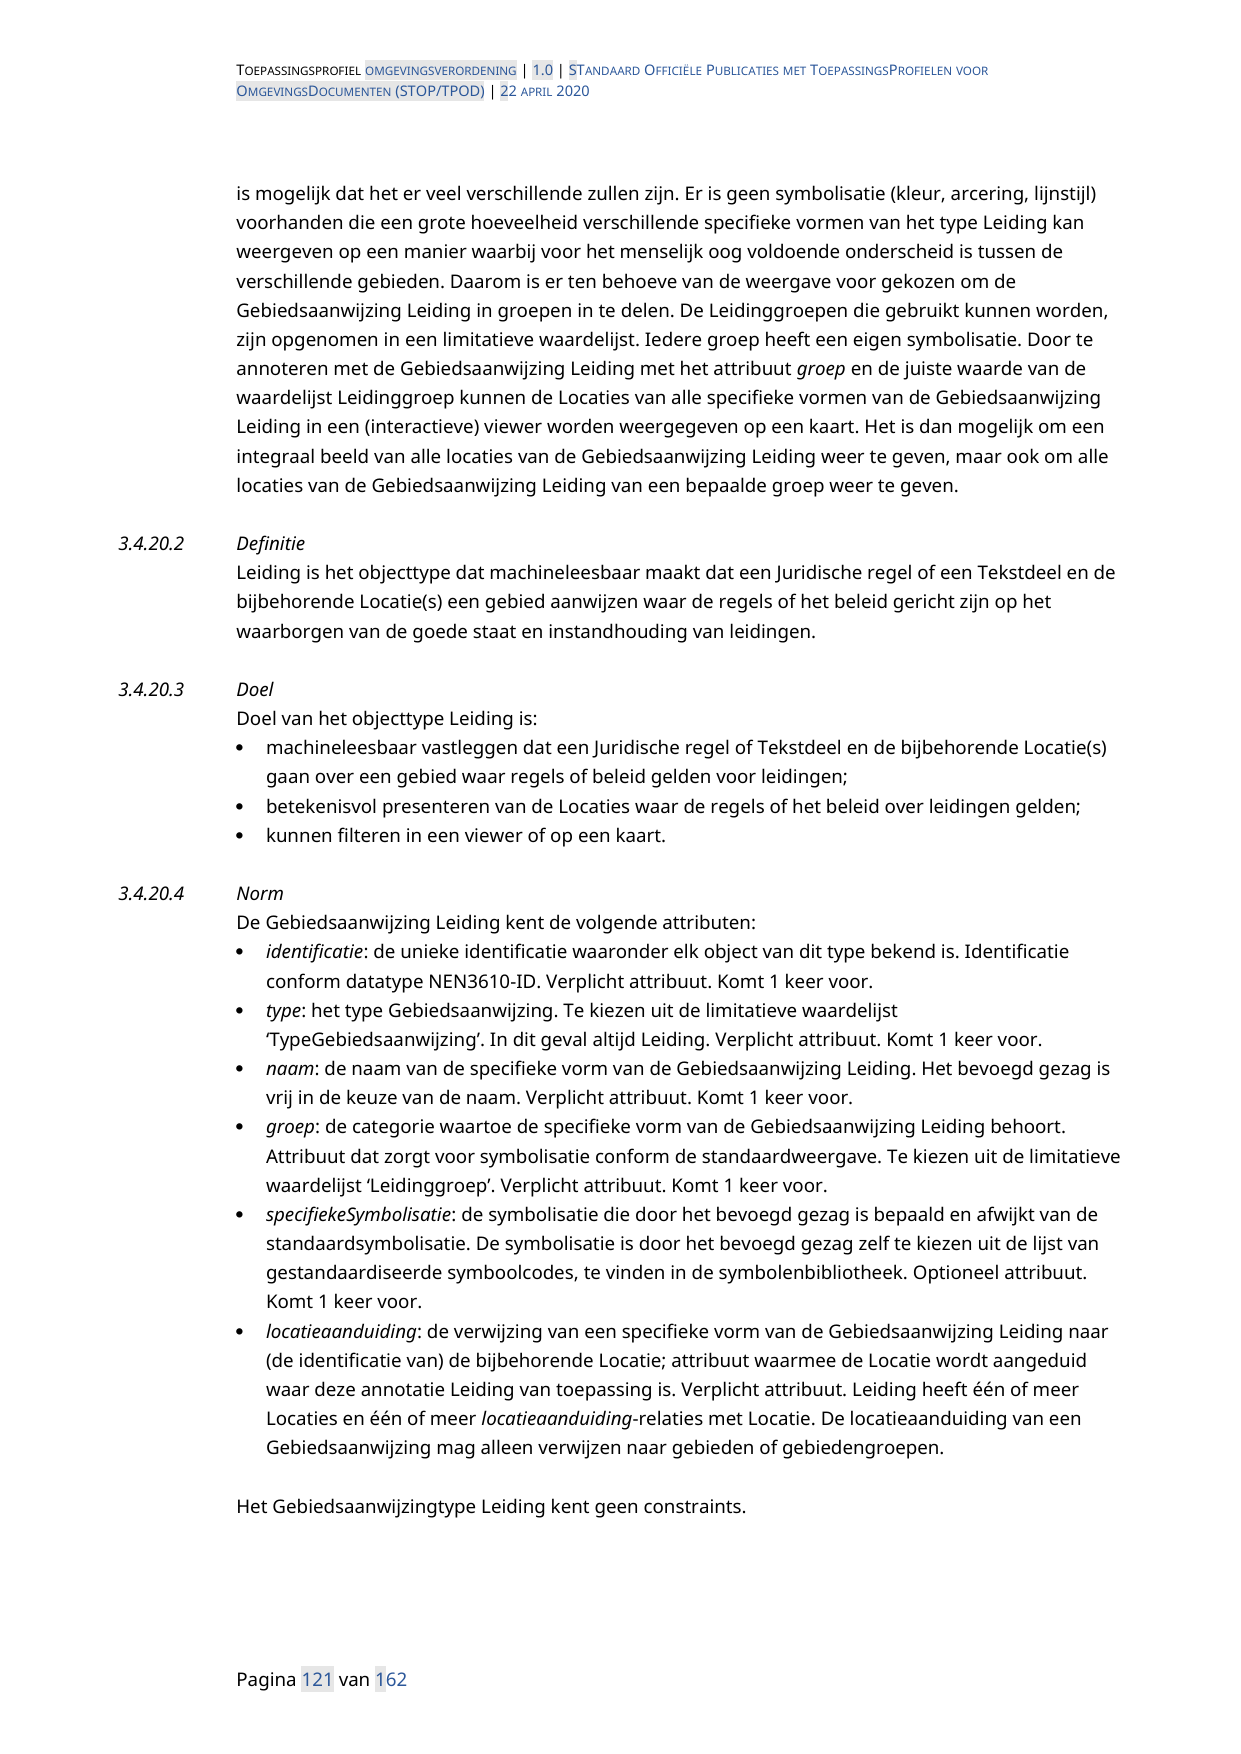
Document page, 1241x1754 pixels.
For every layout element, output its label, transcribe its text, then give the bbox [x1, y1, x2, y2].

text locatieaanduiding: de verwijzing van een specifieke vorm van de Gebiedsaanwijzing Leiding naar (de identificatie van) de bijbehorende Locatie; attribuut waarmee de Locatie wordt aangeduid waar deze annotatie Leiding van toepassing is. Verplicht attribuut. Leiding heeft één of meer Locaties en één of meer locatieaanduiding-relaties met Locatie. De locatieaanduiding van een Gebiedsaanwijzing mag alleen verwijzen naar gebieden of gebiedengroepen. [236, 1315, 1122, 1461]
text naam: de naam van de specifieke vorm van de Gebiedsaanwijzing Leiding. Het bevoegd gezag is vrij in de keuze van de naam. Verplicht attribuut. Komt 1 keer voor. [236, 1052, 1122, 1111]
text De Gebiedsaanwijzing Leiding kent de volgende attributen: [236, 906, 1122, 936]
text identificatie: de unieke identificatie waaronder elk object van dit type bekend is. Identificatie conform datatype NEN3610-ID. Verplicht attribuut. Komt 1 keer voor. [236, 936, 1122, 994]
text Het Gebiedsaanwijzingtype Leiding kent geen constraints. [236, 1490, 1122, 1519]
text kunnen filteren in een viewer of op een kaart. [236, 819, 1122, 848]
subtitle Doel [118, 673, 1122, 702]
subtitle Norm [118, 877, 1122, 906]
text type: het type Gebiedsaanwijzing. Te kiezen uit de limitatieve waardelijst ‘TypeGebiedsaanwijzing’. In dit geval altijd Leiding. Verplicht attribuut. Komt 1 keer voor. [236, 994, 1122, 1052]
text specifiekeSymbolisatie: de symbolisatie die door het bevoegd gezag is bepaald en afwijkt van de standaardsymbolisatie. De symbolisatie is door het bevoegd gezag zelf te kiezen uit de lijst van gestandaardiseerde symboolcodes, te vinden in de symbolenbibliotheek. Optioneel attribuut. Komt 1 keer voor. [236, 1198, 1122, 1315]
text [236, 177, 1122, 498]
text groep: de categorie waartoe de specifieke vorm van de Gebiedsaanwijzing Leiding behoort. Attribuut dat zorgt voor symbolisatie conform de standaardweergave. Te kiezen uit de limitatieve waardelijst ‘Leidinggroep’. Verplicht attribuut. Komt 1 keer voor. [236, 1111, 1122, 1198]
subtitle Definitie [118, 527, 1122, 556]
text Doel van het objecttype Leiding is: [236, 702, 1122, 731]
text betekenisvol presenteren van de Locaties waar de regels of het beleid over leidingen gelden; [236, 790, 1122, 819]
text Leiding is het objecttype dat machineleesbaar maakt dat een Juridische regel of een Tekstdeel en de bijbehorende Locatie(s) een gebied aanwijzen waar de regels of het beleid gericht zijn op het waarborgen van de goede staat en instandhouding van leidingen. [236, 556, 1122, 644]
text machineleesbaar vastleggen dat een Juridische regel of Tekstdeel en de bijbehorende Locatie(s) gaan over een gebied waar regels of beleid gelden voor leidingen; [236, 731, 1122, 790]
